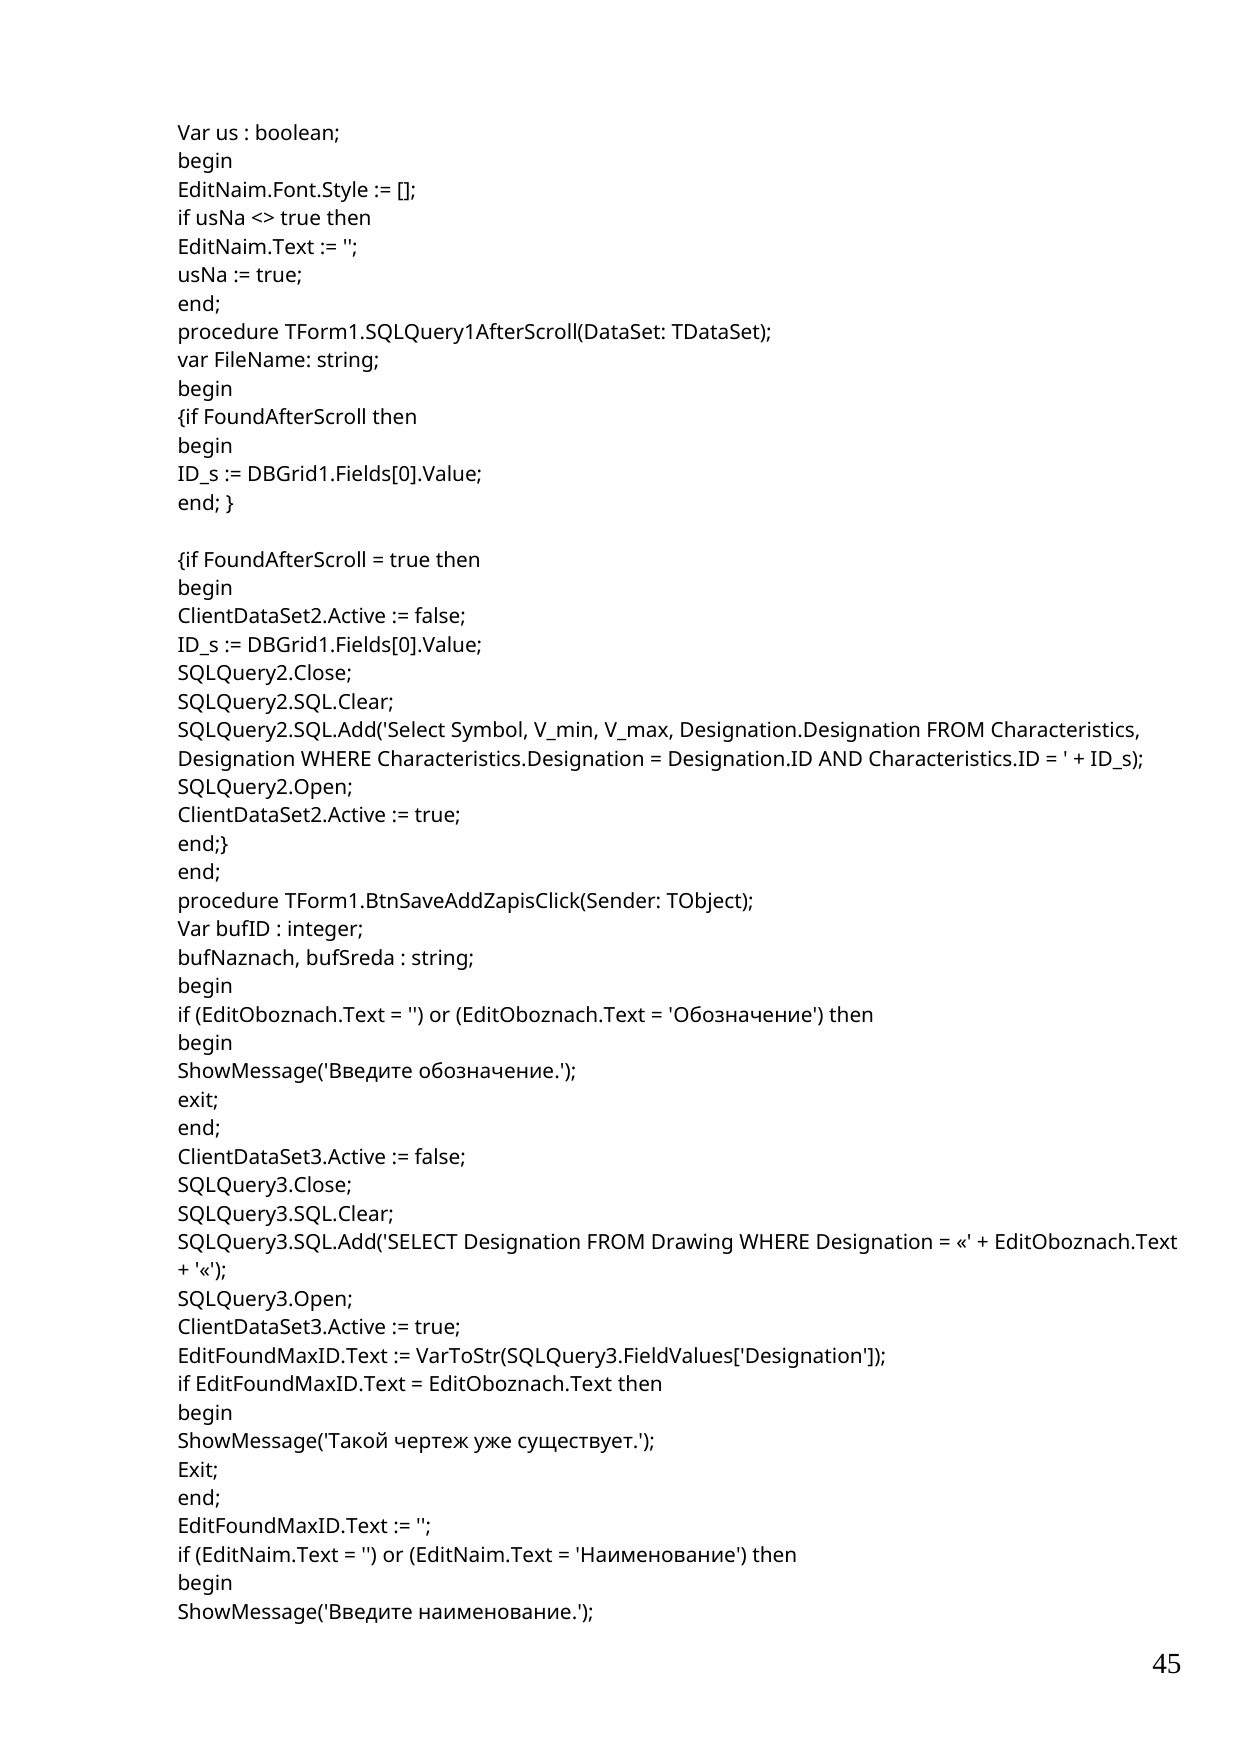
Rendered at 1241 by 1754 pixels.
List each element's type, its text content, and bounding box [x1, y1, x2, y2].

text ShowMessage('Такой чертеж уже существует.'); [177, 1426, 1181, 1455]
text ClientDataSet2.Active := false; [177, 602, 1181, 630]
text ClientDataSet3.Active := true; [177, 1312, 1181, 1341]
text if (EditOboznach.Text = '') or (EditOboznach.Text = 'Обозначение') then [177, 1000, 1181, 1028]
text bufNaznach, bufSreda : string; [177, 943, 1181, 971]
text SQLQuery2.SQL.Add('Select Symbol, V_min, V_max, Designation.Designation FROM Characteristics, Designation WHERE Characteristics.Designation = Designation.ID AND Characteristics.ID = ' + ID_s); [177, 715, 1181, 772]
text ShowMessage('Введите обозначение.'); [177, 1057, 1181, 1085]
text SQLQuery3.Open; [177, 1284, 1181, 1312]
text Var bufID : integer; [177, 914, 1181, 943]
text Exit; [177, 1455, 1181, 1483]
text end; } [177, 488, 1181, 516]
text end;} [177, 829, 1181, 857]
text {if FoundAfterScroll then [177, 402, 1181, 431]
text ClientDataSet3.Active := false; [177, 1142, 1181, 1170]
text SQLQuery3.Close; [177, 1170, 1181, 1199]
text ID_s := DBGrid1.Fields[0].Value; [177, 459, 1181, 488]
text ClientDataSet2.Active := true; [177, 801, 1181, 829]
text begin [177, 971, 1181, 1000]
text SQLQuery3.SQL.Clear; [177, 1199, 1181, 1227]
text begin [177, 1568, 1181, 1597]
text ID_s := DBGrid1.Fields[0].Value; [177, 630, 1181, 658]
text if usNa <> true then [177, 203, 1181, 232]
text SQLQuery2.Open; [177, 772, 1181, 801]
text end; [177, 289, 1181, 317]
text begin [177, 1028, 1181, 1057]
text procedure TForm1.BtnSaveAddZapisClick(Sender: TObject); [177, 886, 1181, 914]
text EditFoundMaxID.Text := VarToStr(SQLQuery3.FieldValues['Designation']); [177, 1341, 1181, 1369]
text end; [177, 857, 1181, 886]
text begin [177, 573, 1181, 602]
text ShowMessage('Введите наименование.'); [177, 1597, 1181, 1625]
text begin [177, 147, 1181, 175]
text {if FoundAfterScroll = true then [177, 545, 1181, 573]
text SQLQuery2.SQL.Clear; [177, 687, 1181, 715]
text if (EditNaim.Text = '') or (EditNaim.Text = 'Наименование') then [177, 1540, 1181, 1568]
text SQLQuery3.SQL.Add('SELECT Designation FROM Drawing WHERE Designation = «' + EditOboznach.Text + '«'); [177, 1227, 1181, 1284]
text procedure TForm1.SQLQuery1AfterScroll(DataSet: TDataSet); [177, 317, 1181, 346]
text usNa := true; [177, 260, 1181, 289]
text SQLQuery2.Close; [177, 658, 1181, 687]
text begin [177, 431, 1181, 459]
text EditNaim.Text := ''; [177, 232, 1181, 260]
text exit; [177, 1085, 1181, 1113]
text var FileName: string; [177, 346, 1181, 374]
text EditNaim.Font.Style := []; [177, 175, 1181, 203]
text begin [177, 1398, 1181, 1426]
text EditFoundMaxID.Text := ''; [177, 1512, 1181, 1540]
text end; [177, 1483, 1181, 1512]
text begin [177, 374, 1181, 402]
text end; [177, 1113, 1181, 1142]
text Var us : boolean; [177, 118, 1181, 147]
text if EditFoundMaxID.Text = EditOboznach.Text then [177, 1369, 1181, 1398]
